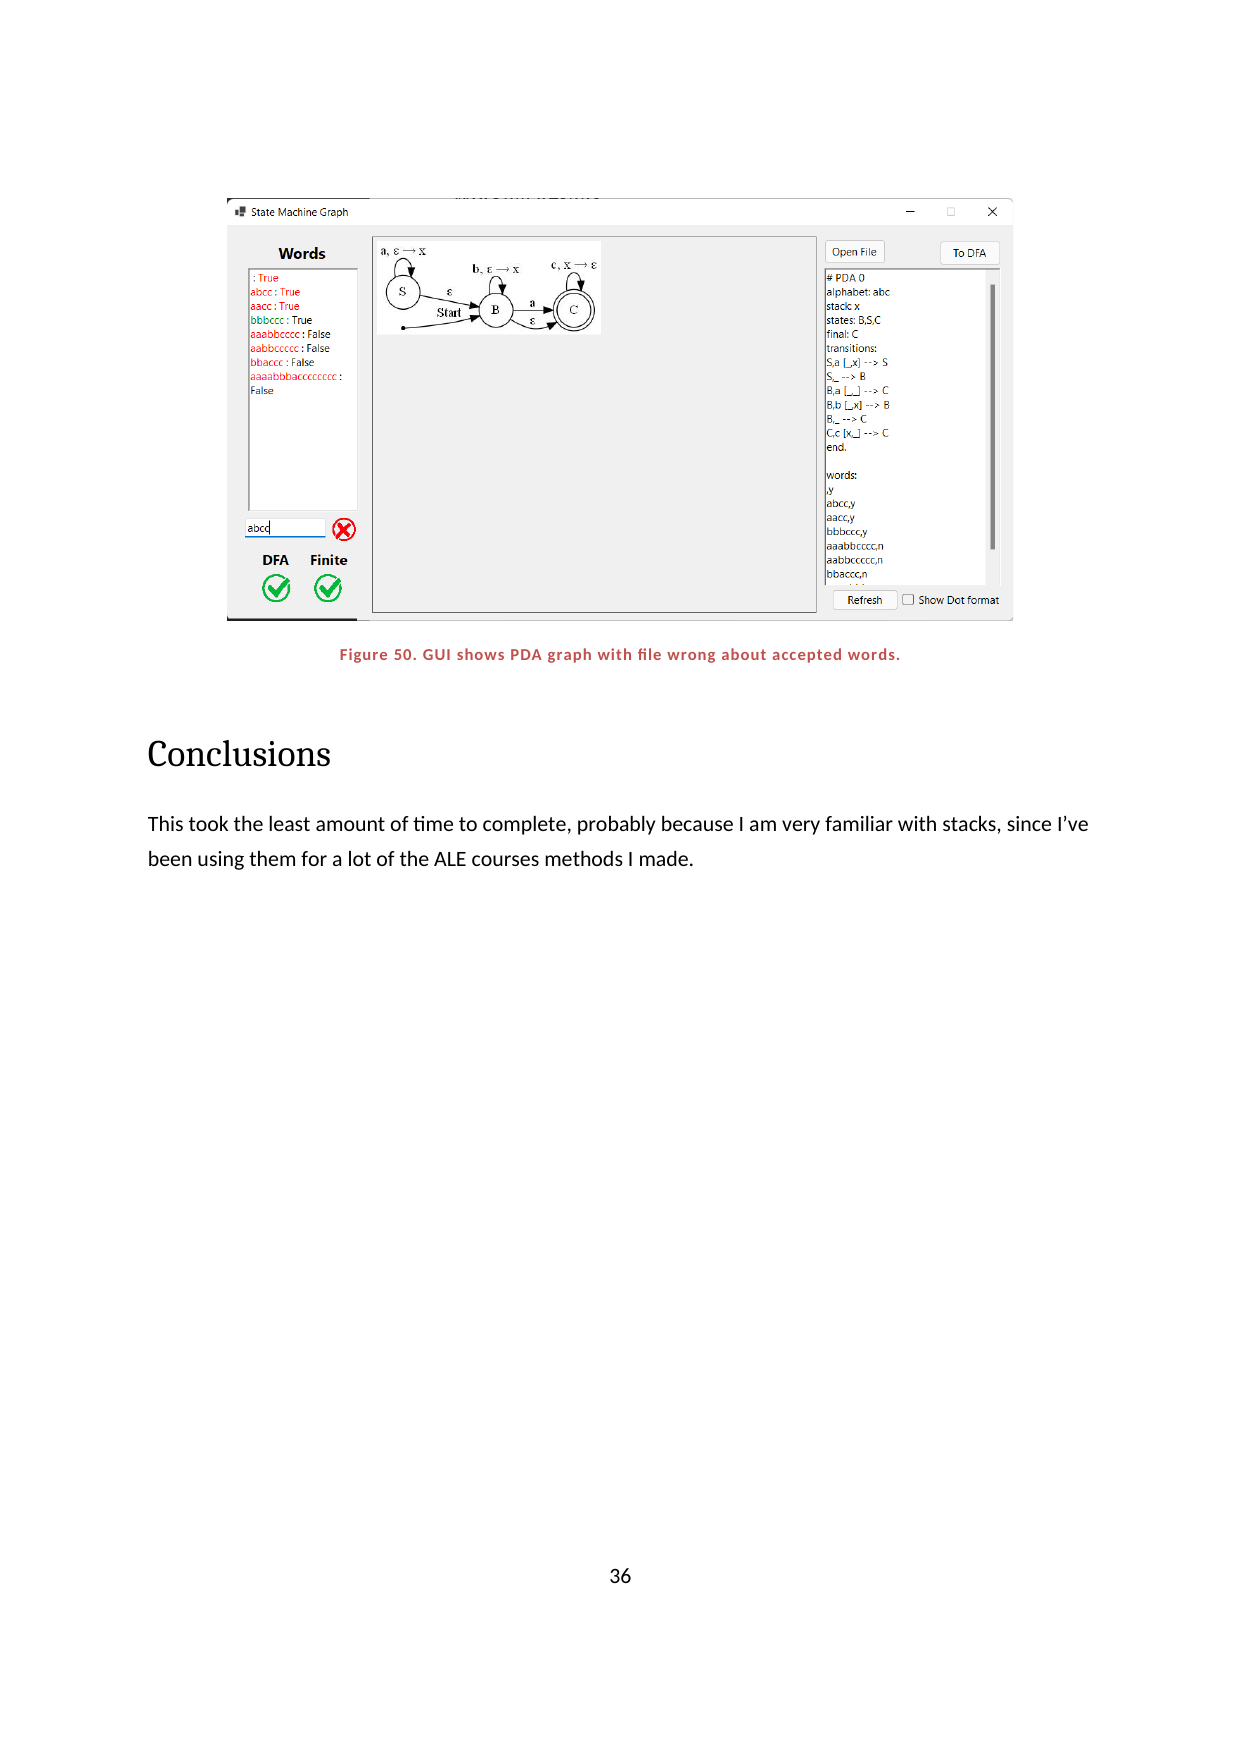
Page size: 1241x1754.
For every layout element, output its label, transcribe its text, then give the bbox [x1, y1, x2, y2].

subtitle Conclusions [148, 733, 1093, 776]
text Figure 50. GUI shows PDA graph with file wrong about accepted words. [148, 645, 1093, 665]
picture [227, 198, 1014, 621]
text This took the least amount of time to complete, probably because I am very familiar with stacks, since I’ve been using them for a lot of the ALE courses methods I made. [148, 776, 1093, 872]
